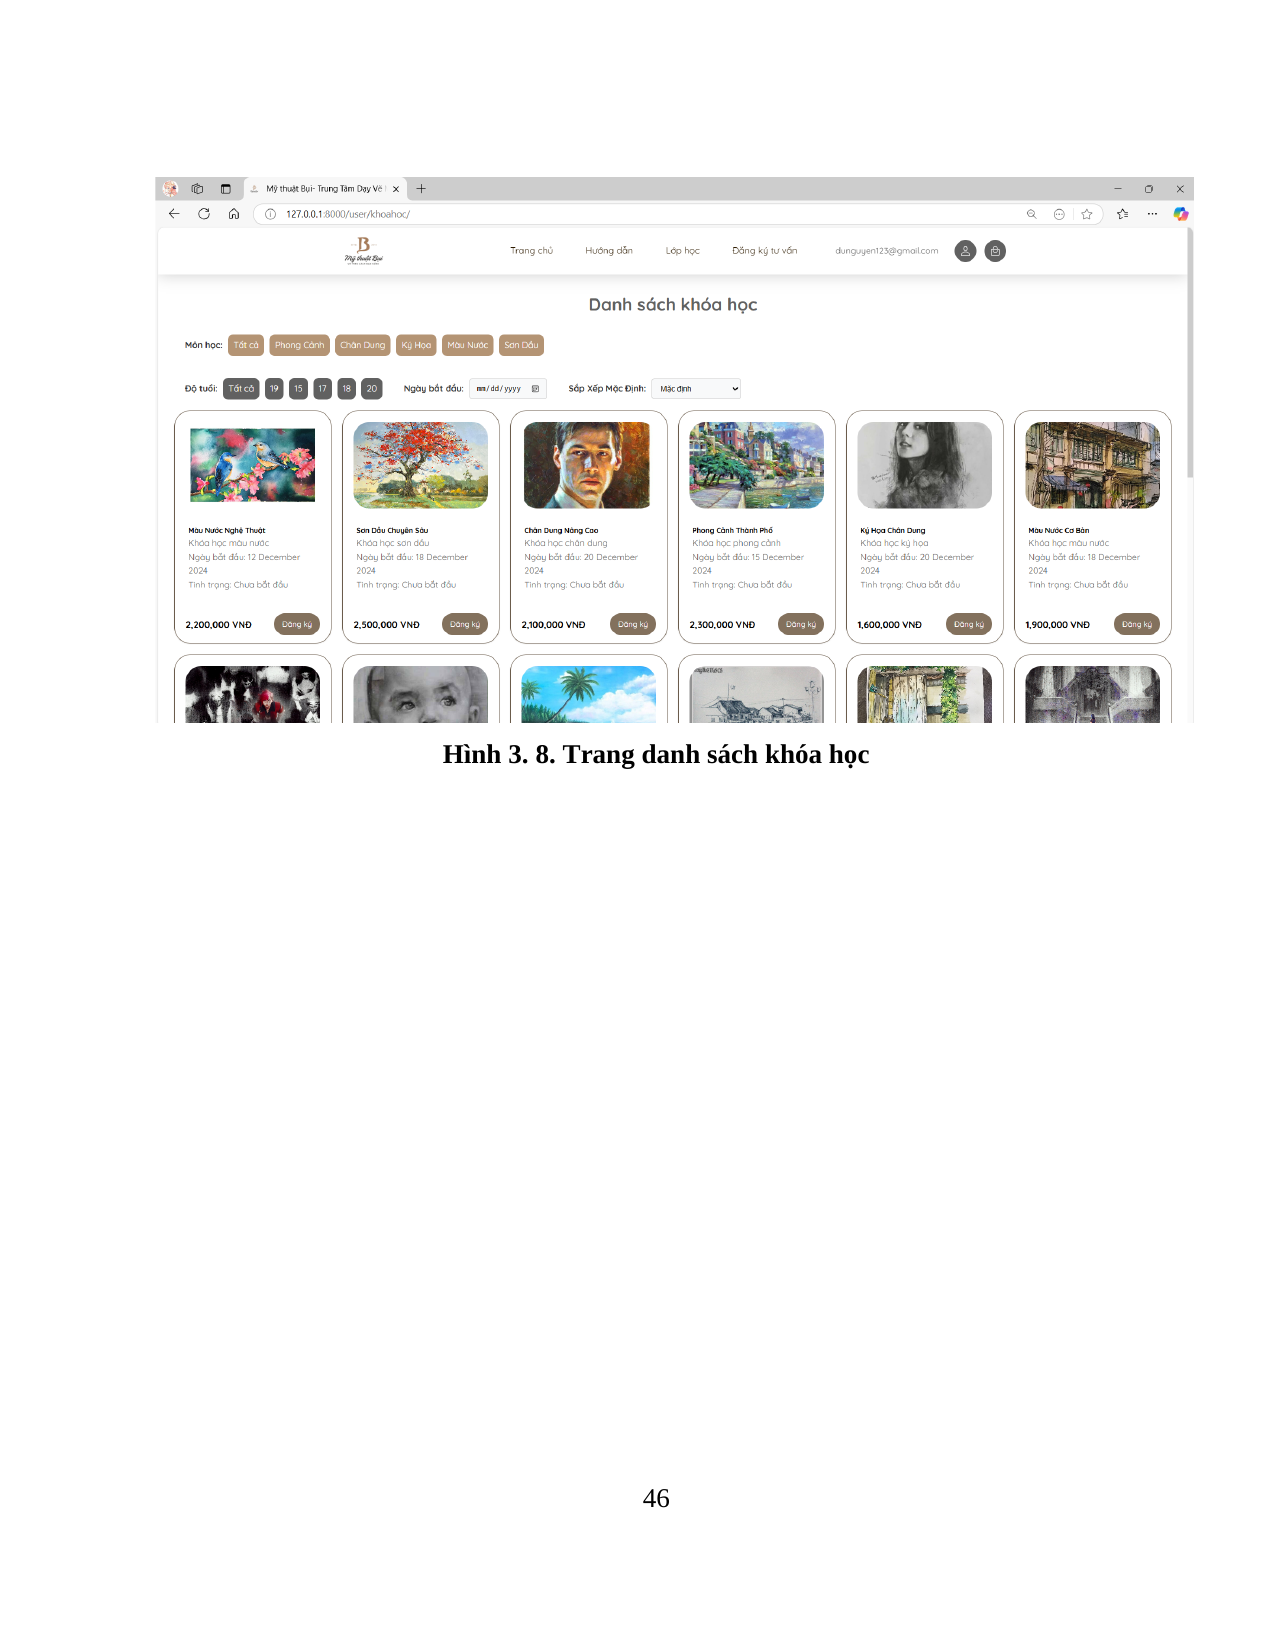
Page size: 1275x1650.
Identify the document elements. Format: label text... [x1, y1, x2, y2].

picture [155, 177, 1194, 723]
text Hình 3. . Trang danh sách khóa học [118, 738, 1157, 769]
